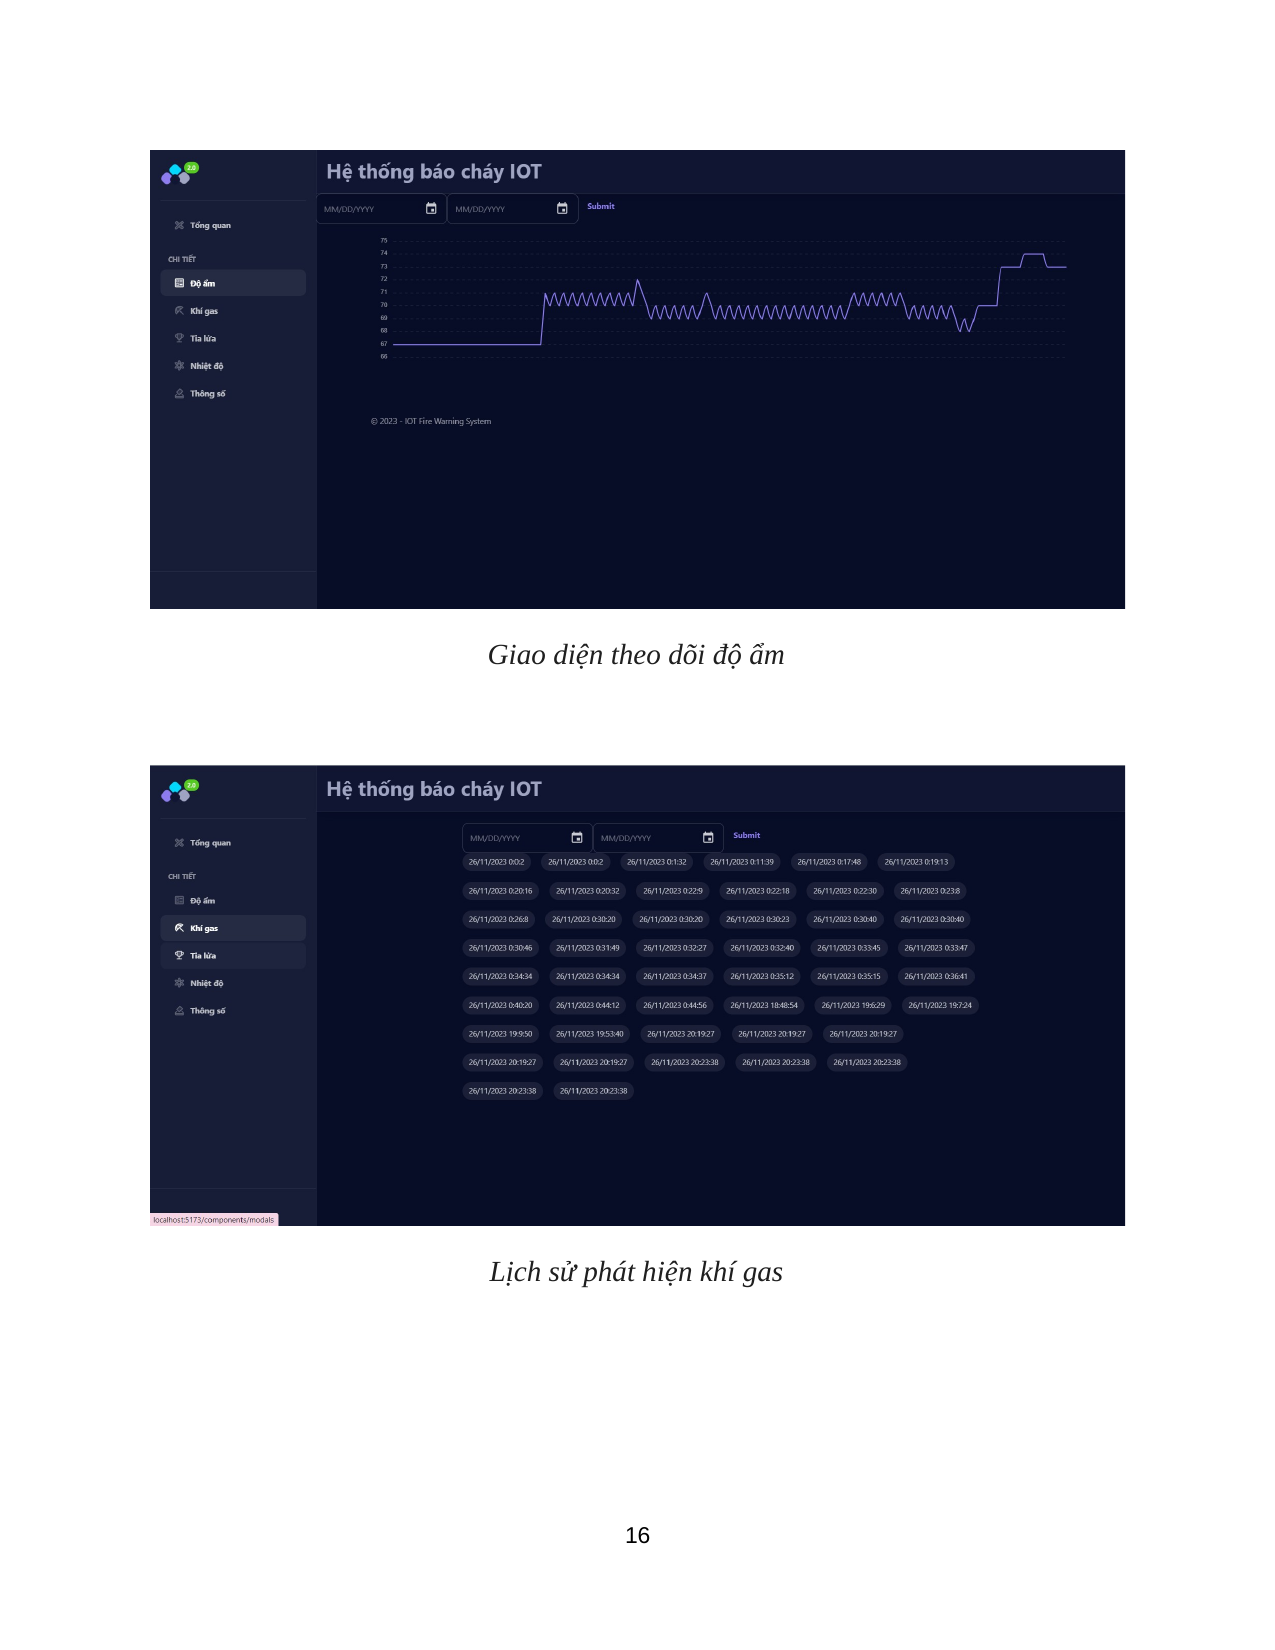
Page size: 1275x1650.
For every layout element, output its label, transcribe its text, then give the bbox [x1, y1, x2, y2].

text Lịch sử phát hiện khí gas [150, 1254, 1125, 1288]
picture [150, 764, 1125, 1226]
text Giao diện theo dõi độ ẩm [150, 637, 1125, 671]
picture [150, 150, 1125, 609]
